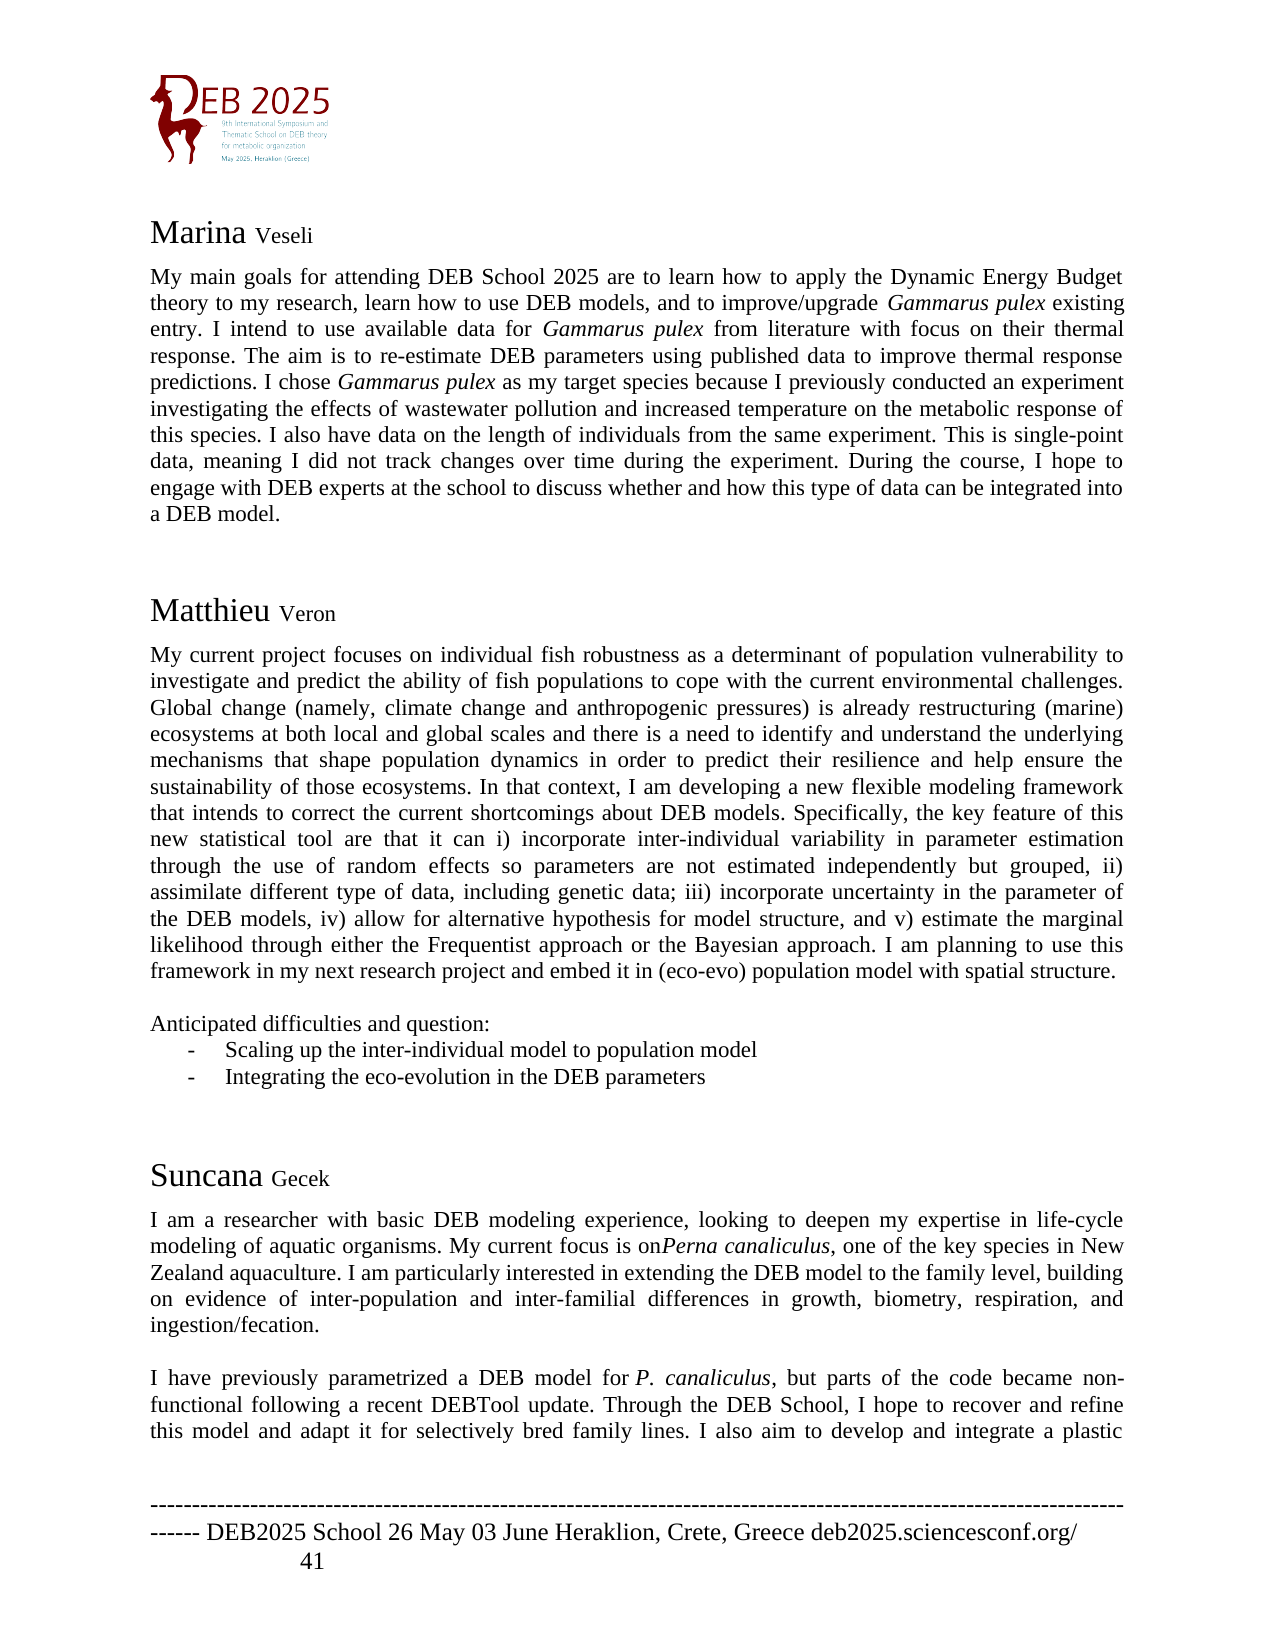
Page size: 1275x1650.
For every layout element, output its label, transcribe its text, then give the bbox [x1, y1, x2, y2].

subtitle Suncana Gecek [150, 1155, 1125, 1194]
text My current project focuses on individual fish robustness as a determinant of population vulnerability to investigate and predict the ability of fish populations to cope with the current environmental challenges. Global change (namely, climate change and anthropogenic pressures) is already restructuring (marine) ecosystems at both local and global scales and there is a need to identify and understand the underlying mechanisms that shape population dynamics in order to predict their resilience and help ensure the sustainability of those ecosystems. In that context, I am developing a new flexible modeling framework that intends to correct the current shortcomings about DEB models. Specifically, the key feature of this new statistical tool are that it can i) incorporate inter-individual variability in parameter estimation through the use of random effects so parameters are not estimated independently but grouped, ii) assimilate different type of data, including genetic data; iii) incorporate uncertainty in the parameter of the DEB models, iv) allow for alternative hypothesis for model structure, and v) estimate the marginal likelihood through either the Frequentist approach or the Bayesian approach. I am planning to use this framework in my next research project and embed it in (eco-evo) population model with spatial structure. [150, 641, 1125, 984]
list Scaling up the inter-individual model to population model [187, 1036, 1125, 1063]
subtitle Marina Veseli [150, 212, 1125, 250]
list Integrating the eco-evolution in the DEB parameters [187, 1063, 1125, 1089]
text My main goals for attending DEB School 2025 are to learn how to apply the Dynamic Energy Budget theory to my research, learn how to use DEB models, and to improve/upgrade Gammarus pulex existing entry. I intend to use available data for Gammarus pulex from literature with focus on their thermal response. The aim is to re-estimate DEB parameters using published data to improve thermal response predictions. I chose Gammarus pulex as my target species because I previously conducted an experiment investigating the effects of wastewater pollution and increased temperature on the metabolic response of this species. I also have data on the length of individuals from the same experiment. This is single-point data, meaning I did not track changes over time during the experiment. During the course, I hope to engage with DEB experts at the school to discuss whether and how this type of data can be integrated into a DEB model. [150, 263, 1125, 526]
picture [150, 75, 329, 164]
text Anticipated difficulties and question: [150, 1010, 1125, 1036]
subtitle Matthieu Veron [150, 590, 1125, 628]
